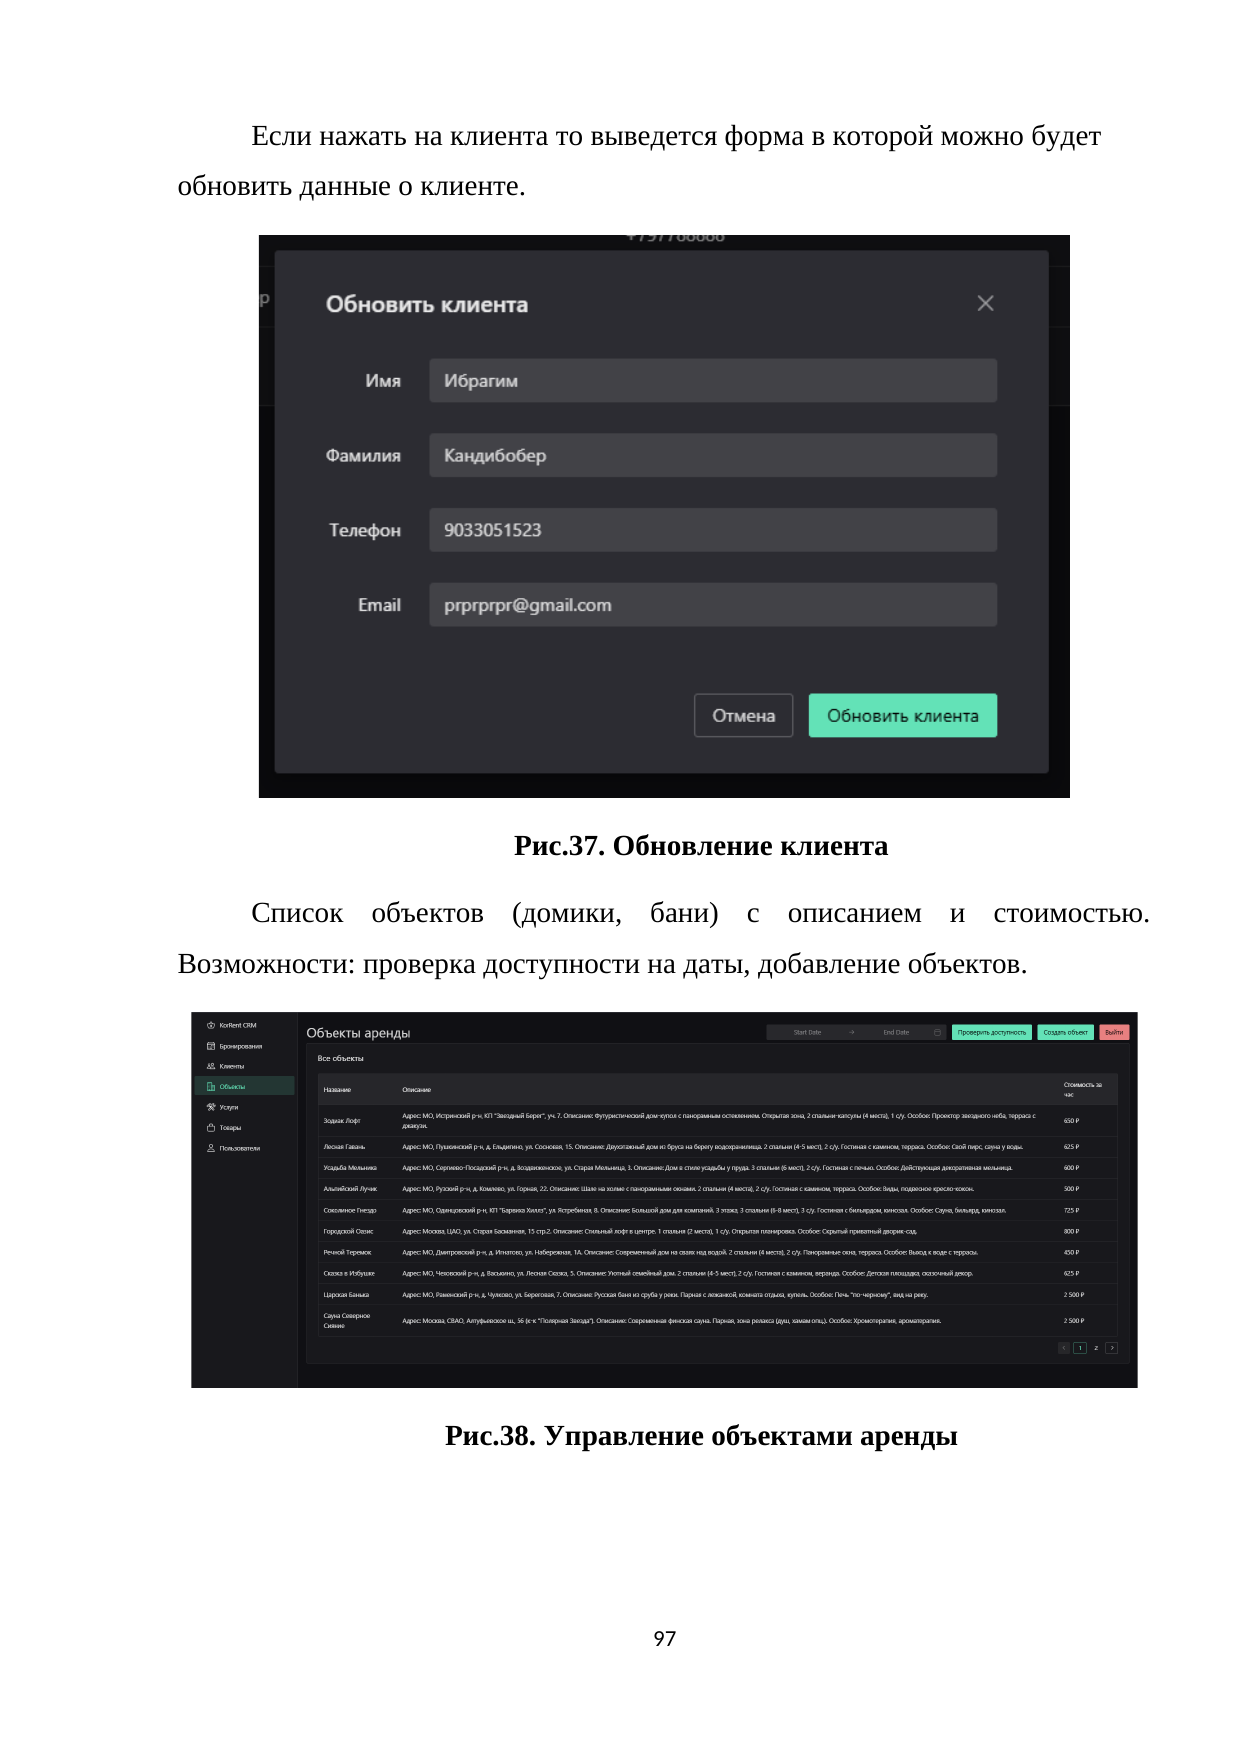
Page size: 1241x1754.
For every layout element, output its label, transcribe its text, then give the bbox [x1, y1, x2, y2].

picture [191, 1012, 1138, 1388]
text Рис.38. Управление объектами аренды [177, 1418, 1152, 1452]
picture [258, 235, 1070, 798]
text Список объектов (домики, бани) с описанием и стоимостью. Возможности: проверка доступности на даты, добавление объектов. [177, 896, 1152, 979]
text Если нажать на клиента то выведется форма в которой можно будет обновить данные о клиенте. [177, 118, 1152, 202]
text Рис.37. Обновление клиента [177, 828, 1152, 862]
